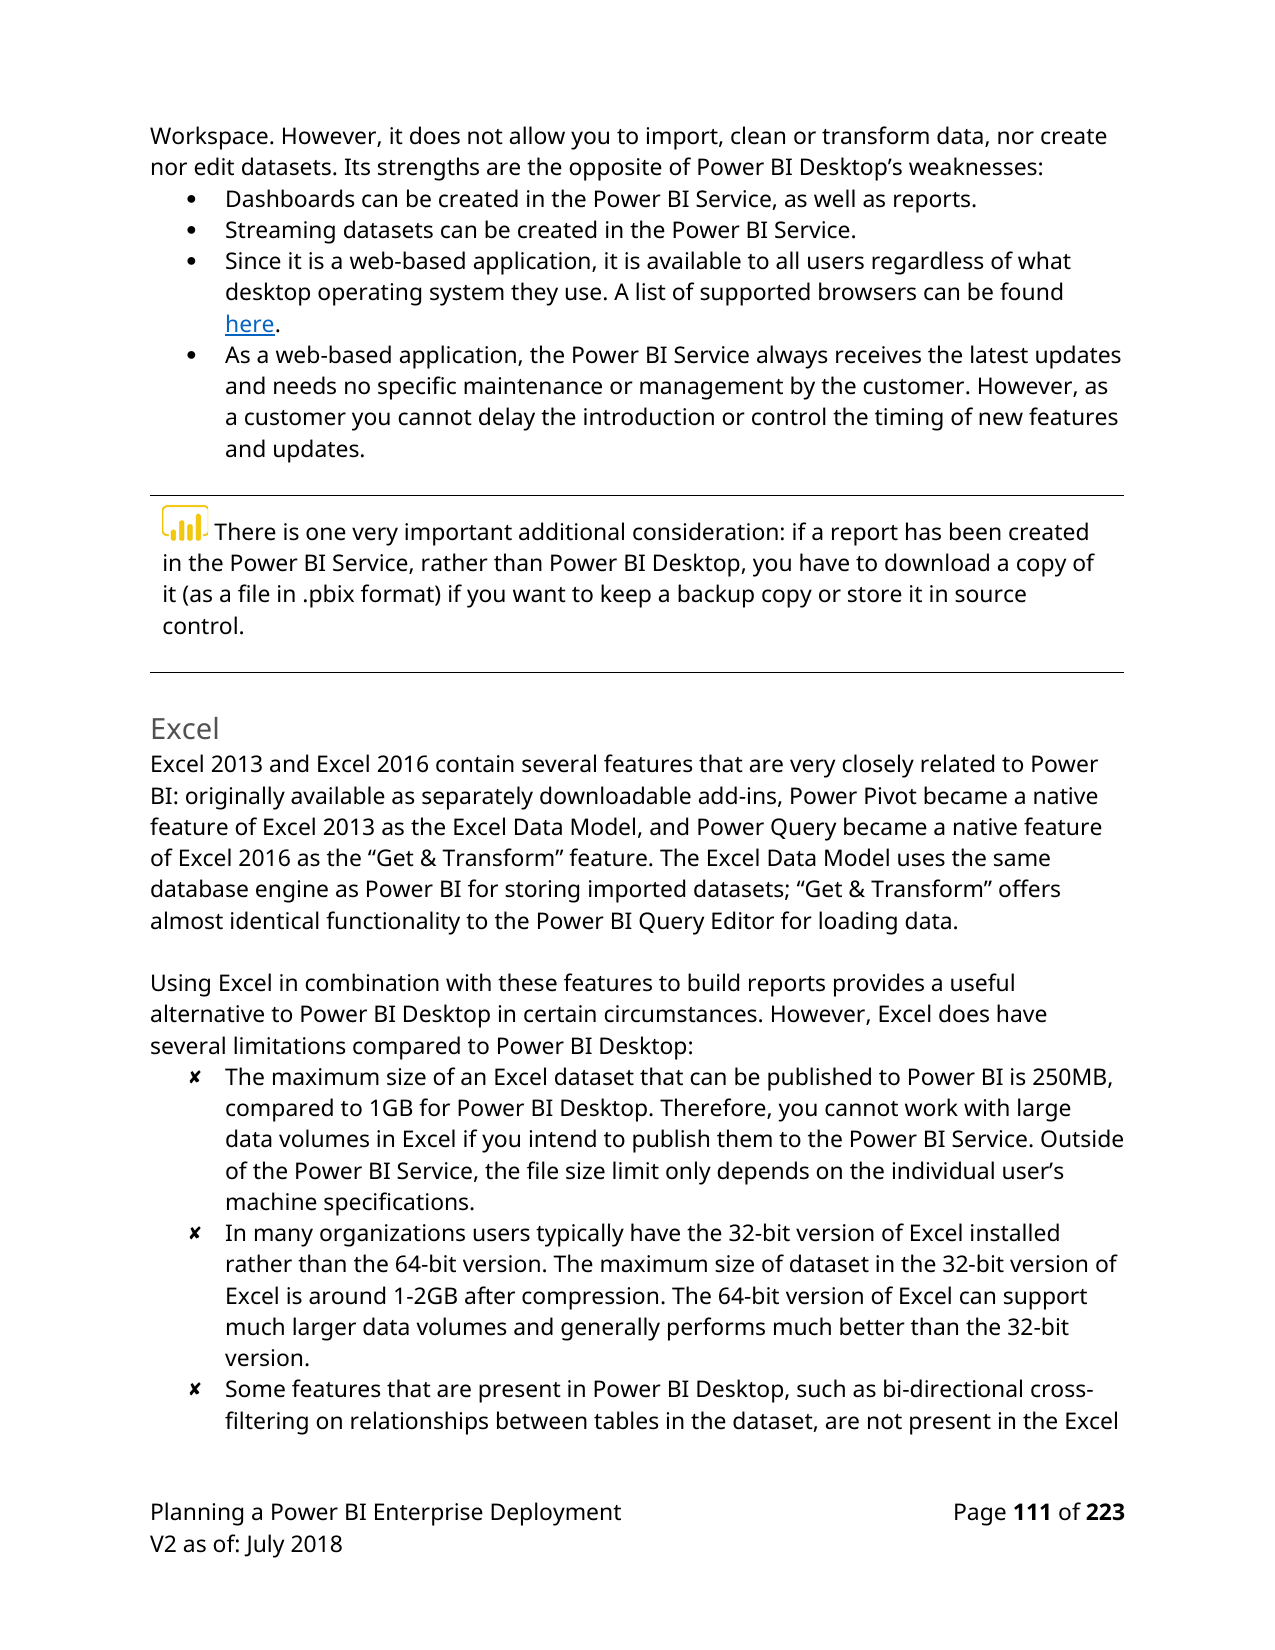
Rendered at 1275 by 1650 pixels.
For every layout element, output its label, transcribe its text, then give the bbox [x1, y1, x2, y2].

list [187, 1373, 1125, 1436]
list As a web-based application, the Power BI Service always receives the latest updates and needs no specific maintenance or management by the customer. However, as a customer you cannot delay the introduction or control the timing of new features and updates. [187, 339, 1125, 464]
list In many organizations users typically have the 32-bit version of Excel installed rather than the 64-bit version. The maximum size of dataset in the 32-bit version of Excel is around 1-2GB after compression. The 64-bit version of Excel can support much larger data volumes and generally performs much better than the 32-bit version. [187, 1217, 1125, 1373]
text Excel 2013 and Excel 2016 contain several features that are very closely related to Power BI: originally available as separately downloadable add-ins, Power Pivot became a native feature of Excel 2013 as the Excel Data Model, and Power Query became a native feature of Excel 2016 as the “Get & Transform” feature. The Excel Data Model uses the same database engine as Power BI for storing imported datasets; “Get & Transform” offers almost identical functionality to the Power BI Query Editor for loading data. [150, 748, 1125, 936]
picture [162, 503, 209, 541]
subtitle Excel [150, 709, 1125, 748]
list Dashboards can be created in the Power BI Service, as well as reports. [187, 182, 1125, 214]
list Since it is a web-based application, it is available to all users regardless of what desktop operating system they use. A list of supported browsers can be found here. [187, 245, 1125, 339]
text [150, 120, 1125, 182]
list The maximum size of an Excel dataset that can be published to Power BI is 250MB, compared to 1GB for Power BI Desktop. Therefore, you cannot work with large data volumes in Excel if you intend to publish them to the Power BI Service. Outside of the Power BI Service, the file size limit only depends on the individual user’s machine specifications. [187, 1061, 1125, 1217]
text Using Excel in combination with these features to build reports provides a useful alternative to Power BI Desktop in certain circumstances. However, Excel does have several limitations compared to Power BI Desktop: [150, 967, 1125, 1061]
list Streaming datasets can be created in the Power BI Service. [187, 214, 1125, 245]
table_header There is one very important additional consideration: if a report has been created in the Power BI Service, rather than Power BI Desktop, you have to download a copy of it (as a file in .pbix format) if you want to keep a backup copy or store it in source control. [150, 496, 1124, 672]
